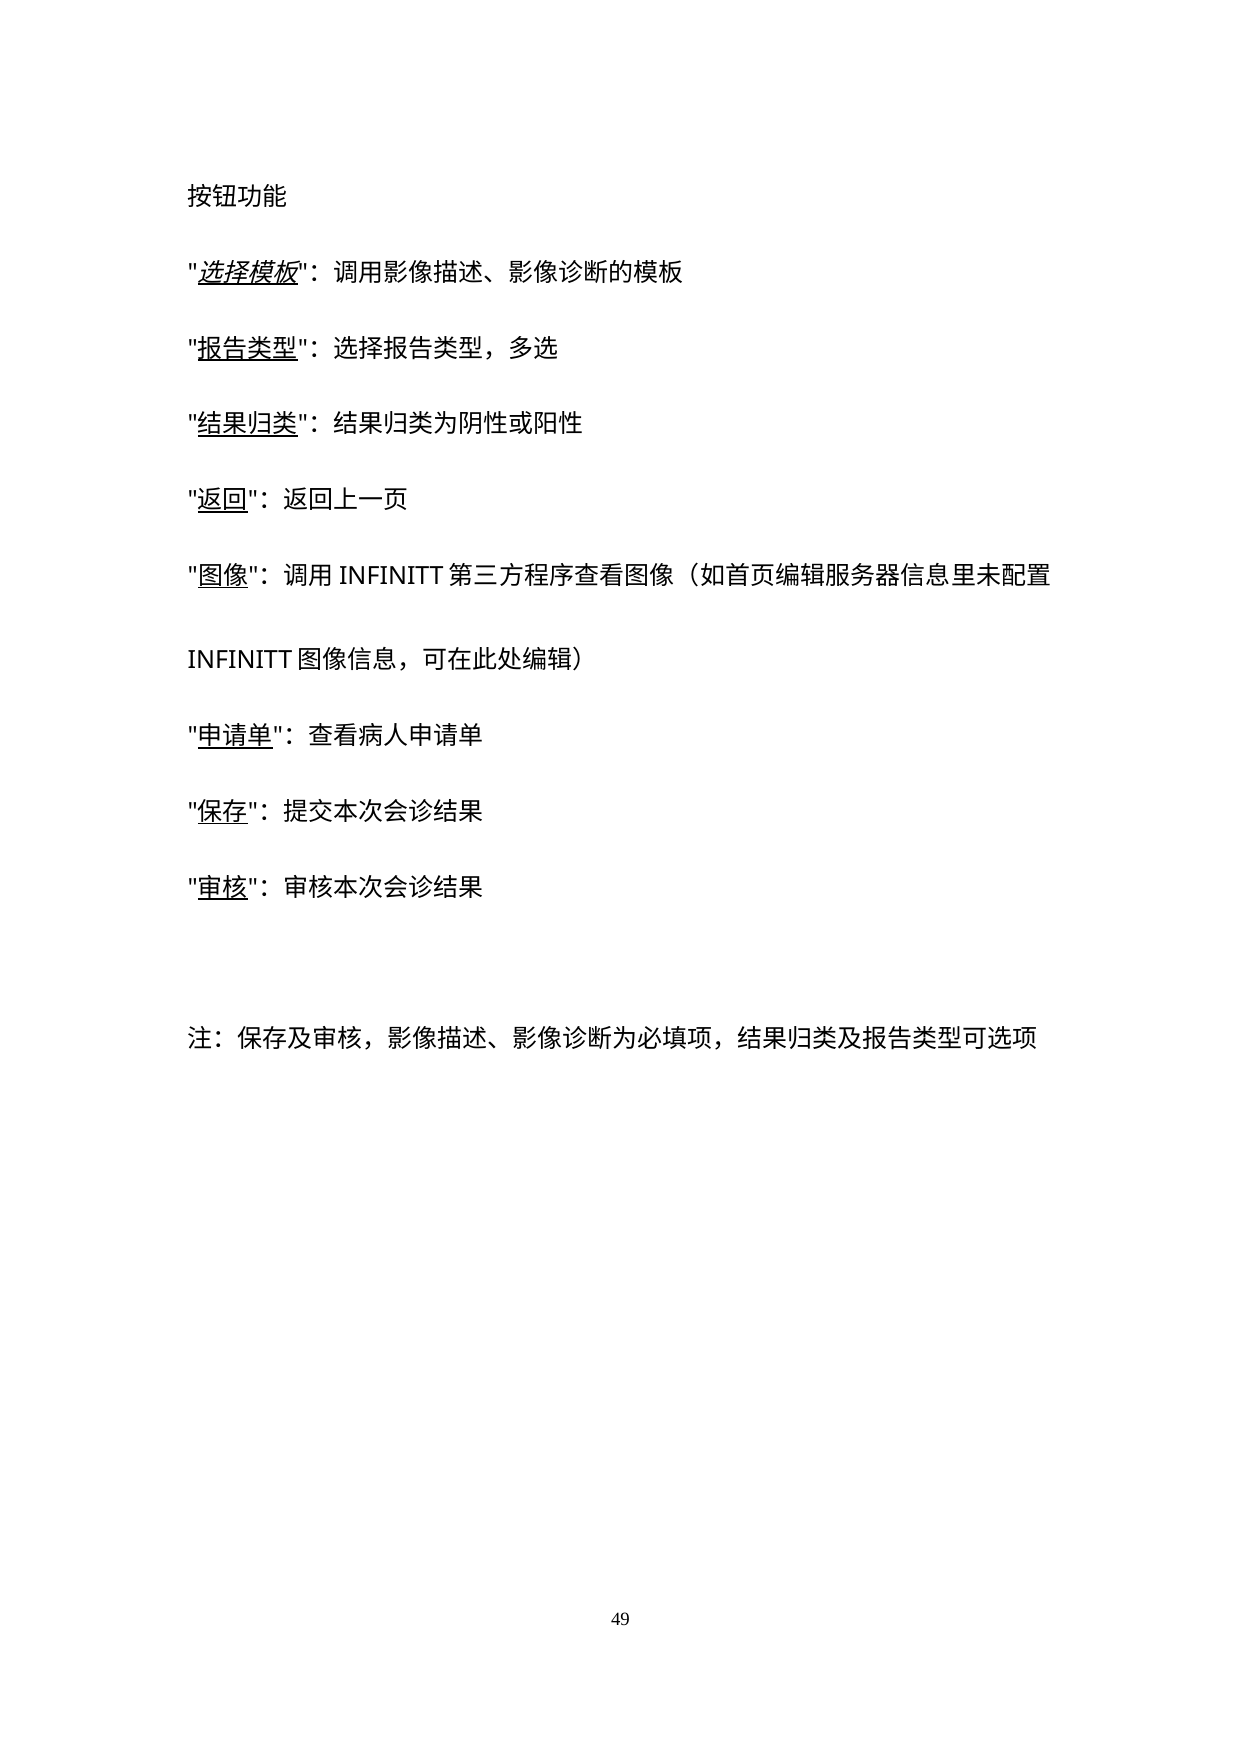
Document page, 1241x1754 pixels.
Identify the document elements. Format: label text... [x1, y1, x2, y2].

text "审核"：审核本次会诊结果 [187, 853, 1053, 918]
text "图像"：调用INFINITT第三方程序查看图像（如首页编辑服务器信息里未配置INFINITT图像信息，可在此处编辑） [187, 541, 1053, 691]
text "保存"：提交本次会诊结果 [187, 777, 1053, 842]
text "结果归类"：结果归类为阴性或阳性 [187, 389, 1053, 454]
text "报告类型"：选择报告类型，多选 [187, 314, 1053, 379]
text "选择模板"：调用影像描述、影像诊断的模板 [187, 238, 1053, 303]
text "申请单"：查看病人申请单 [187, 701, 1053, 766]
text 注：保存及审核，影像描述、影像诊断为必填项，结果归类及报告类型可选项 [187, 1004, 1053, 1069]
text 按钮功能 [187, 162, 1053, 227]
text "返回"：返回上一页 [187, 465, 1053, 530]
